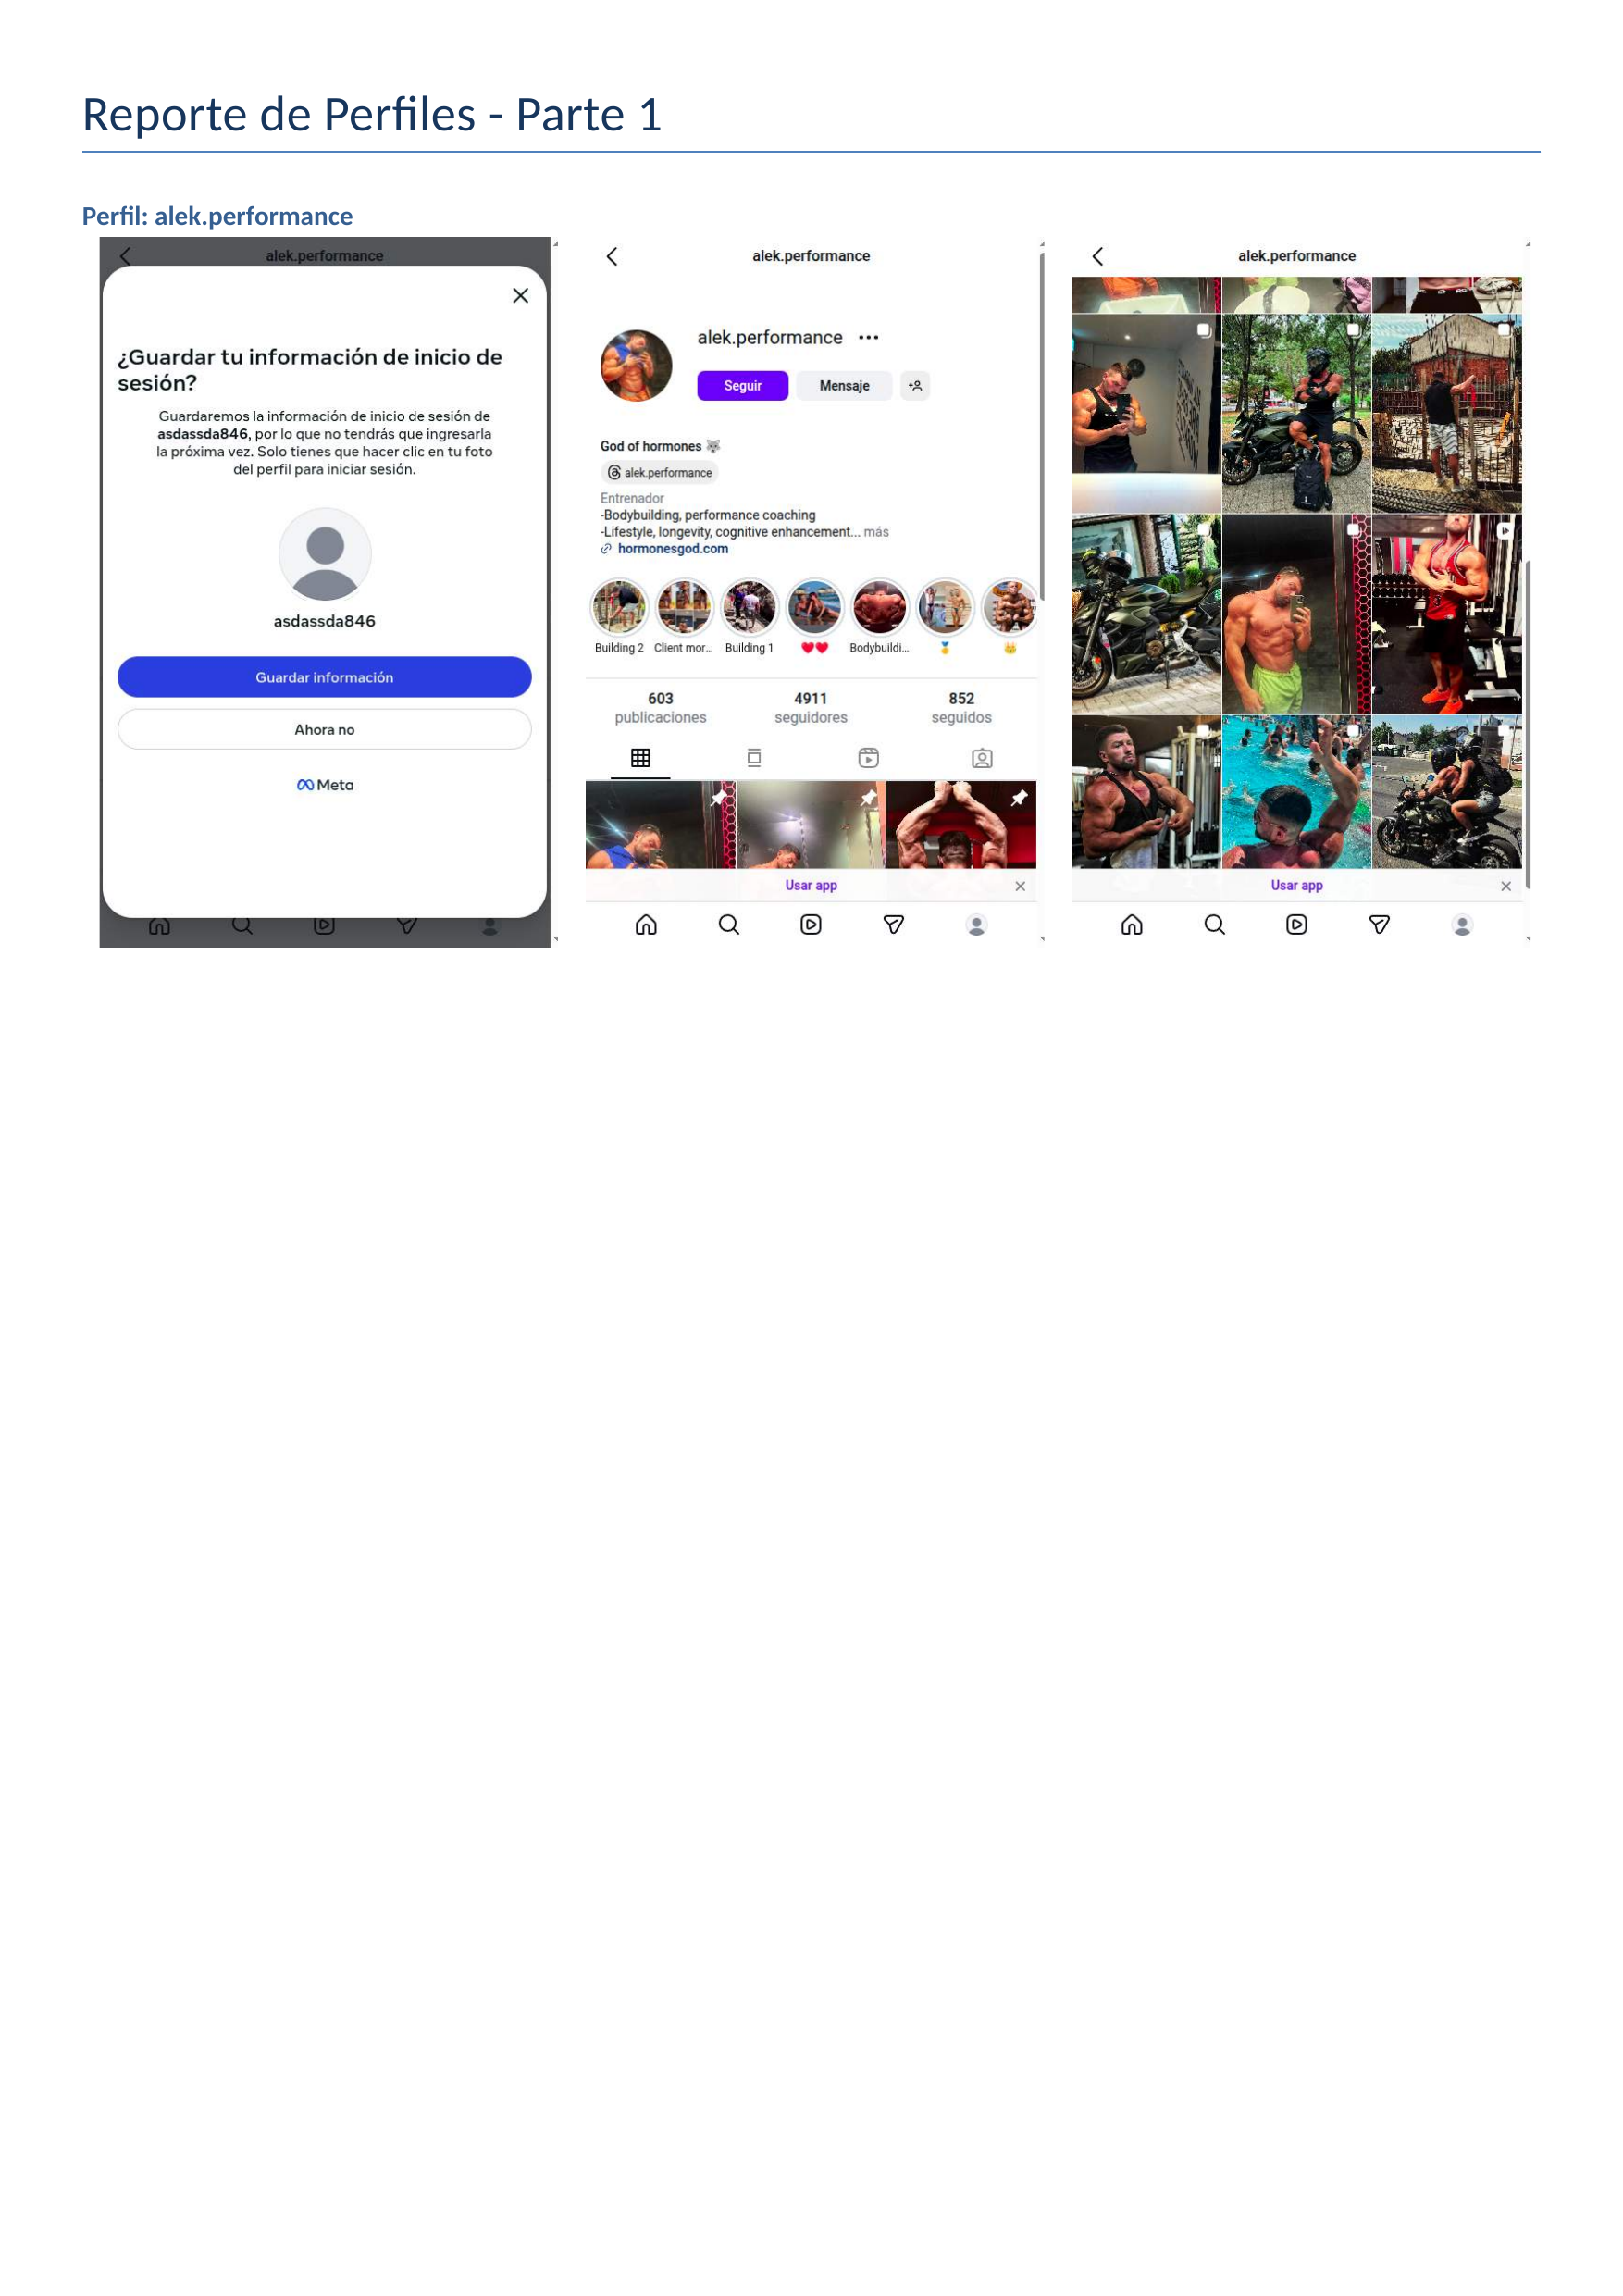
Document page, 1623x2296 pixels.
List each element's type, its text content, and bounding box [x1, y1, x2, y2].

picture [99, 237, 558, 948]
subtitle Perfil: alek.performance [81, 199, 1541, 232]
table_header [558, 237, 1044, 971]
title Reporte de Perfiles - Parte 1 [81, 81, 1541, 153]
table_header [71, 237, 558, 971]
picture [586, 237, 1045, 948]
table_header [1045, 237, 1530, 971]
picture [1072, 237, 1531, 948]
